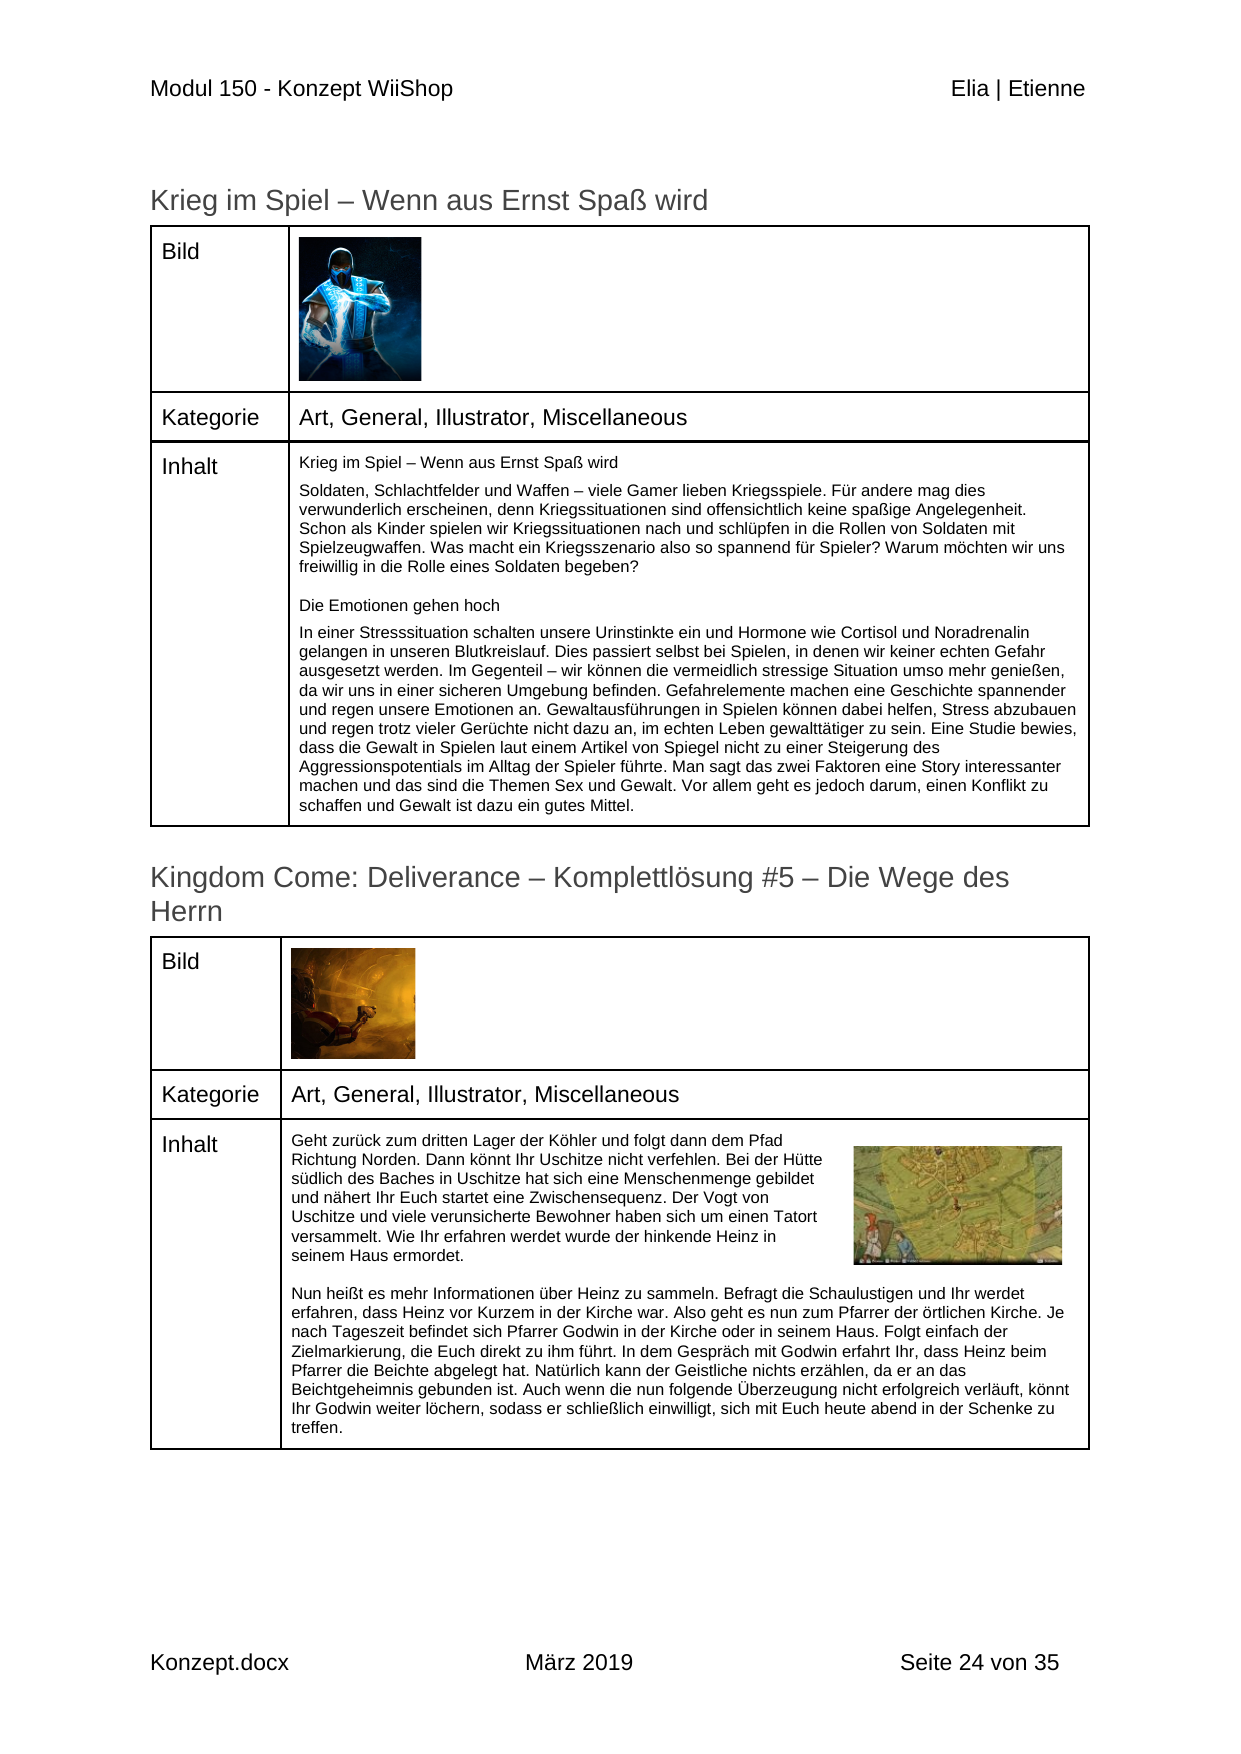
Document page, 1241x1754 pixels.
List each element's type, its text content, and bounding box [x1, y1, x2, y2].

table_cell Kategorie [152, 393, 288, 440]
subtitle Kingdom Come: Deliverance – Komplettlösung #5 – Die Wege des Herrn [150, 860, 1090, 927]
subtitle Krieg im Spiel – Wenn aus Ernst Spaß wird [150, 183, 1090, 217]
table_header [290, 227, 1088, 391]
table_cell Kategorie [152, 1071, 280, 1118]
table_cell Geht zurück zum dritten Lager der Köhler und folgt dann dem Pfad Richtung Norden. Dann könnt Ihr Uschitze nicht verfehlen. Bei der Hütte südlich des Baches in Uschitze hat sich eine Menschenmenge gebildet und nähert Ihr Euch startet eine Zwischensequenz. Der Vogt von Uschitze und viele verunsicherte Bewohner haben sich um einen Tatort versammelt. Wie Ihr erfahren werdet wurde der hinkende Heinz in seinem Haus ermordet. Nun heißt es mehr Informationen über Heinz zu sammeln. Befragt die Schaulustigen und Ihr werdet erfahren, dass Heinz vor Kurzem in der Kirche war. Also geht es nun zum Pfarrer der örtlichen Kirche. Je nach Tageszeit befindet sich Pfarrer Godwin in der Kirche oder in seinem Haus. Folgt einfach der Zielmarkierung, die Euch direkt zu ihm führt. In dem Gespräch mit Godwin erfahrt Ihr, dass Heinz beim Pfarrer die Beichte abgelegt hat. Natürlich kann der Geistliche nichts erzählen, da er an das Beichtgeheimnis gebunden ist. Auch wenn die nun folgende Überzeugung nicht erfolgreich verläuft, könnt Ihr Godwin weiter löchern, sodass er schließlich einwilligt, sich mit Euch heute abend in der Schenke zu treffen. [282, 1120, 1088, 1448]
table_cell Krieg im Spiel – Wenn aus Ernst Spaß wird Soldaten, Schlachtfelder und Waffen – viele Gamer lieben Kriegsspiele. Für andere mag dies verwunderlich erscheinen, denn Kriegssituationen sind offensichtlich keine spaßige Angelegenheit. Schon als Kinder spielen wir Kriegssituationen nach und schlüpfen in die Rollen von Soldaten mit Spielzeugwaffen. Was macht ein Kriegsszenario also so spannend für Spieler? Warum möchten wir uns freiwillig in die Rolle eines Soldaten begeben? Die Emotionen gehen hoch In einer Stresssituation schalten unsere Urinstinkte ein und Hormone wie Cortisol und Noradrenalin gelangen in unseren Blutkreislauf. Dies passiert selbst bei Spielen, in denen wir keiner echten Gefahr ausgesetzt werden. Im Gegenteil – wir können die vermeidlich stressige Situation umso mehr genießen, da wir uns in einer sicheren Umgebung befinden. Gefahrelemente machen eine Geschichte spannender und regen unsere Emotionen an. Gewaltausführungen in Spielen können dabei helfen, Stress abzubauen und regen trotz vieler Gerüchte nicht dazu an, im echten Leben gewalttätiger zu sein. Eine Studie bewies, dass die Gewalt in Spielen laut einem Artikel von Spiegel nicht zu einer Steigerung des Aggressionspotentials im Alltag der Spieler führte. Man sagt das zwei Faktoren eine Story interessanter machen und das sind die Themen Sex und Gewalt. Vor allem geht es jedoch darum, einen Konflikt zu schaffen und Gewalt ist dazu ein gutes Mittel. [290, 443, 1088, 825]
picture [298, 237, 422, 381]
table_cell Art, General, Illustrator, Miscellaneous [282, 1071, 1088, 1118]
table_header Bild [152, 938, 280, 1069]
picture [853, 1146, 1063, 1265]
table_header Bild [152, 227, 288, 391]
table_cell Inhalt [152, 1120, 280, 1448]
table_cell Art, General, Illustrator, Miscellaneous [290, 393, 1088, 440]
picture [291, 948, 416, 1059]
table_header [282, 938, 1088, 1069]
table_cell Inhalt [152, 443, 288, 825]
